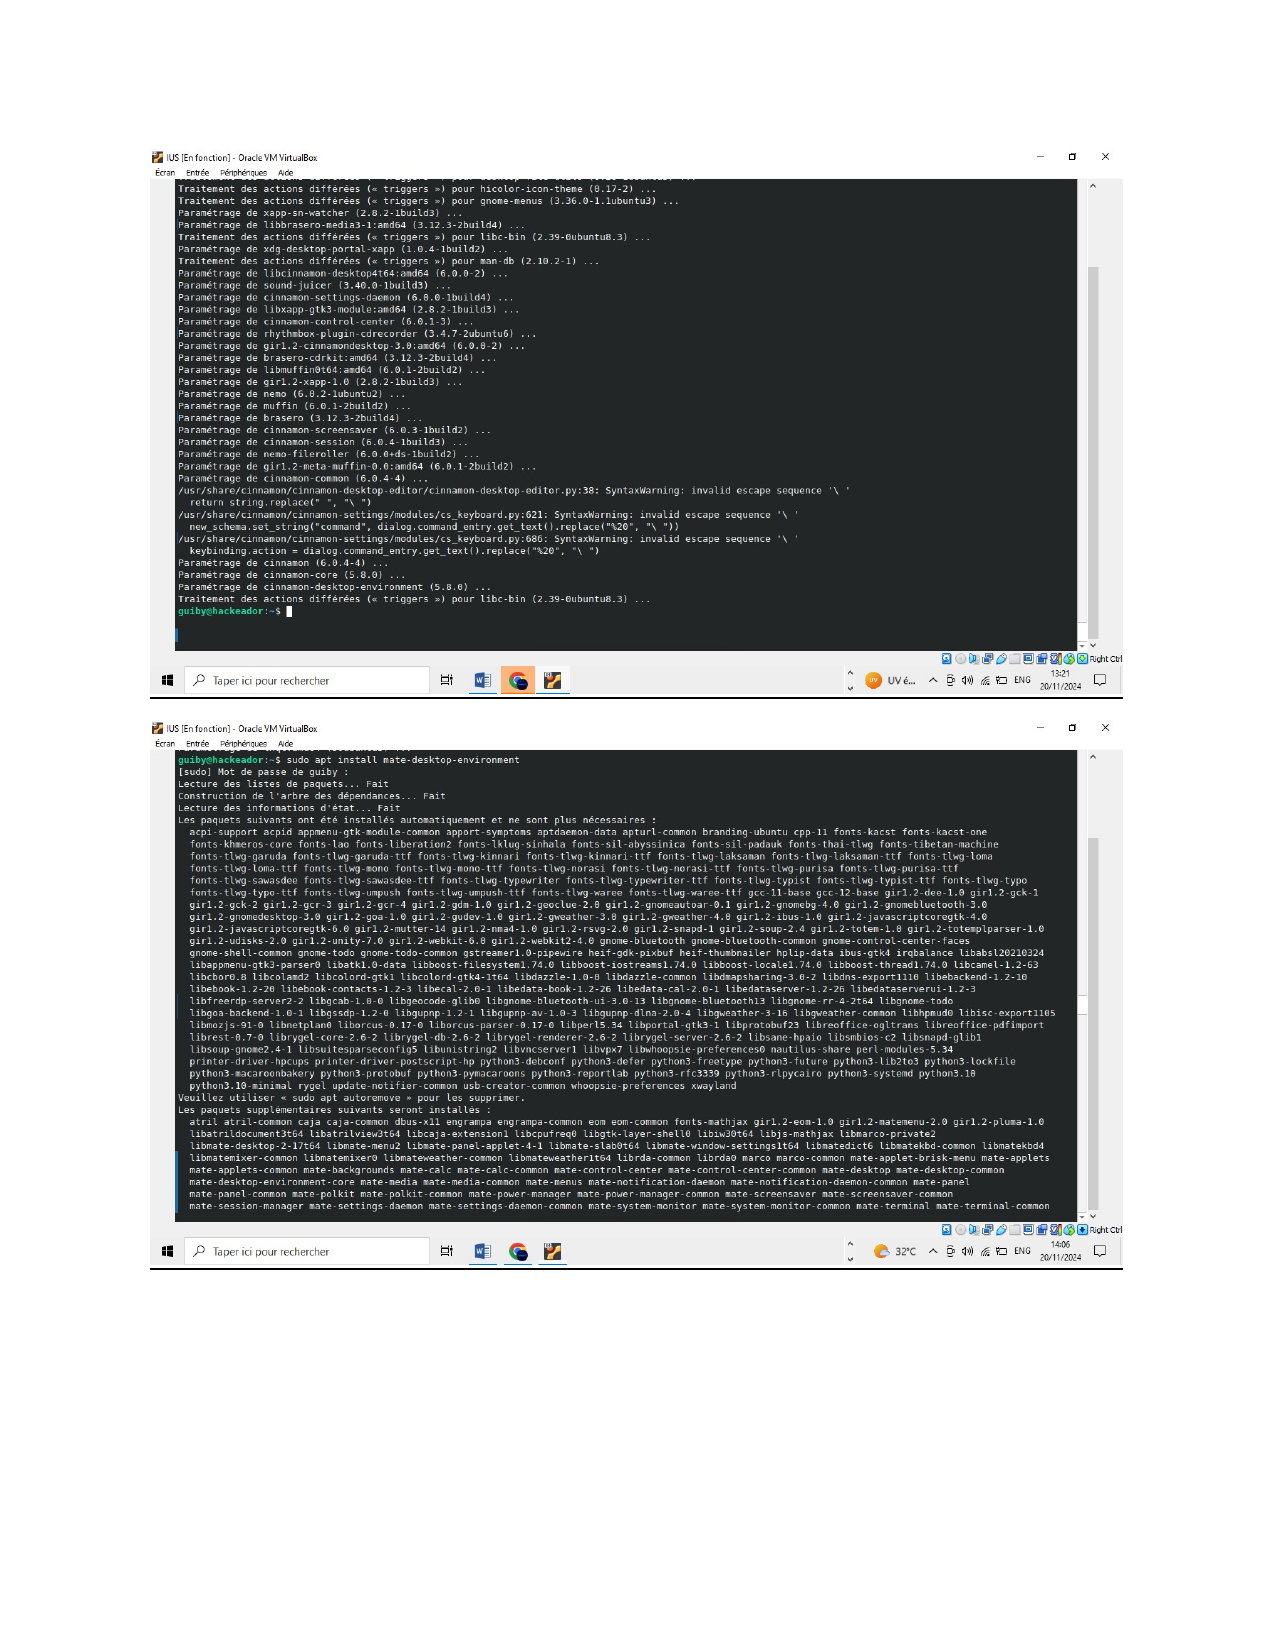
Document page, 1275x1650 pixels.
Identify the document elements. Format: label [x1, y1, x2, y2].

picture [150, 720, 1123, 1265]
picture [150, 149, 1123, 694]
